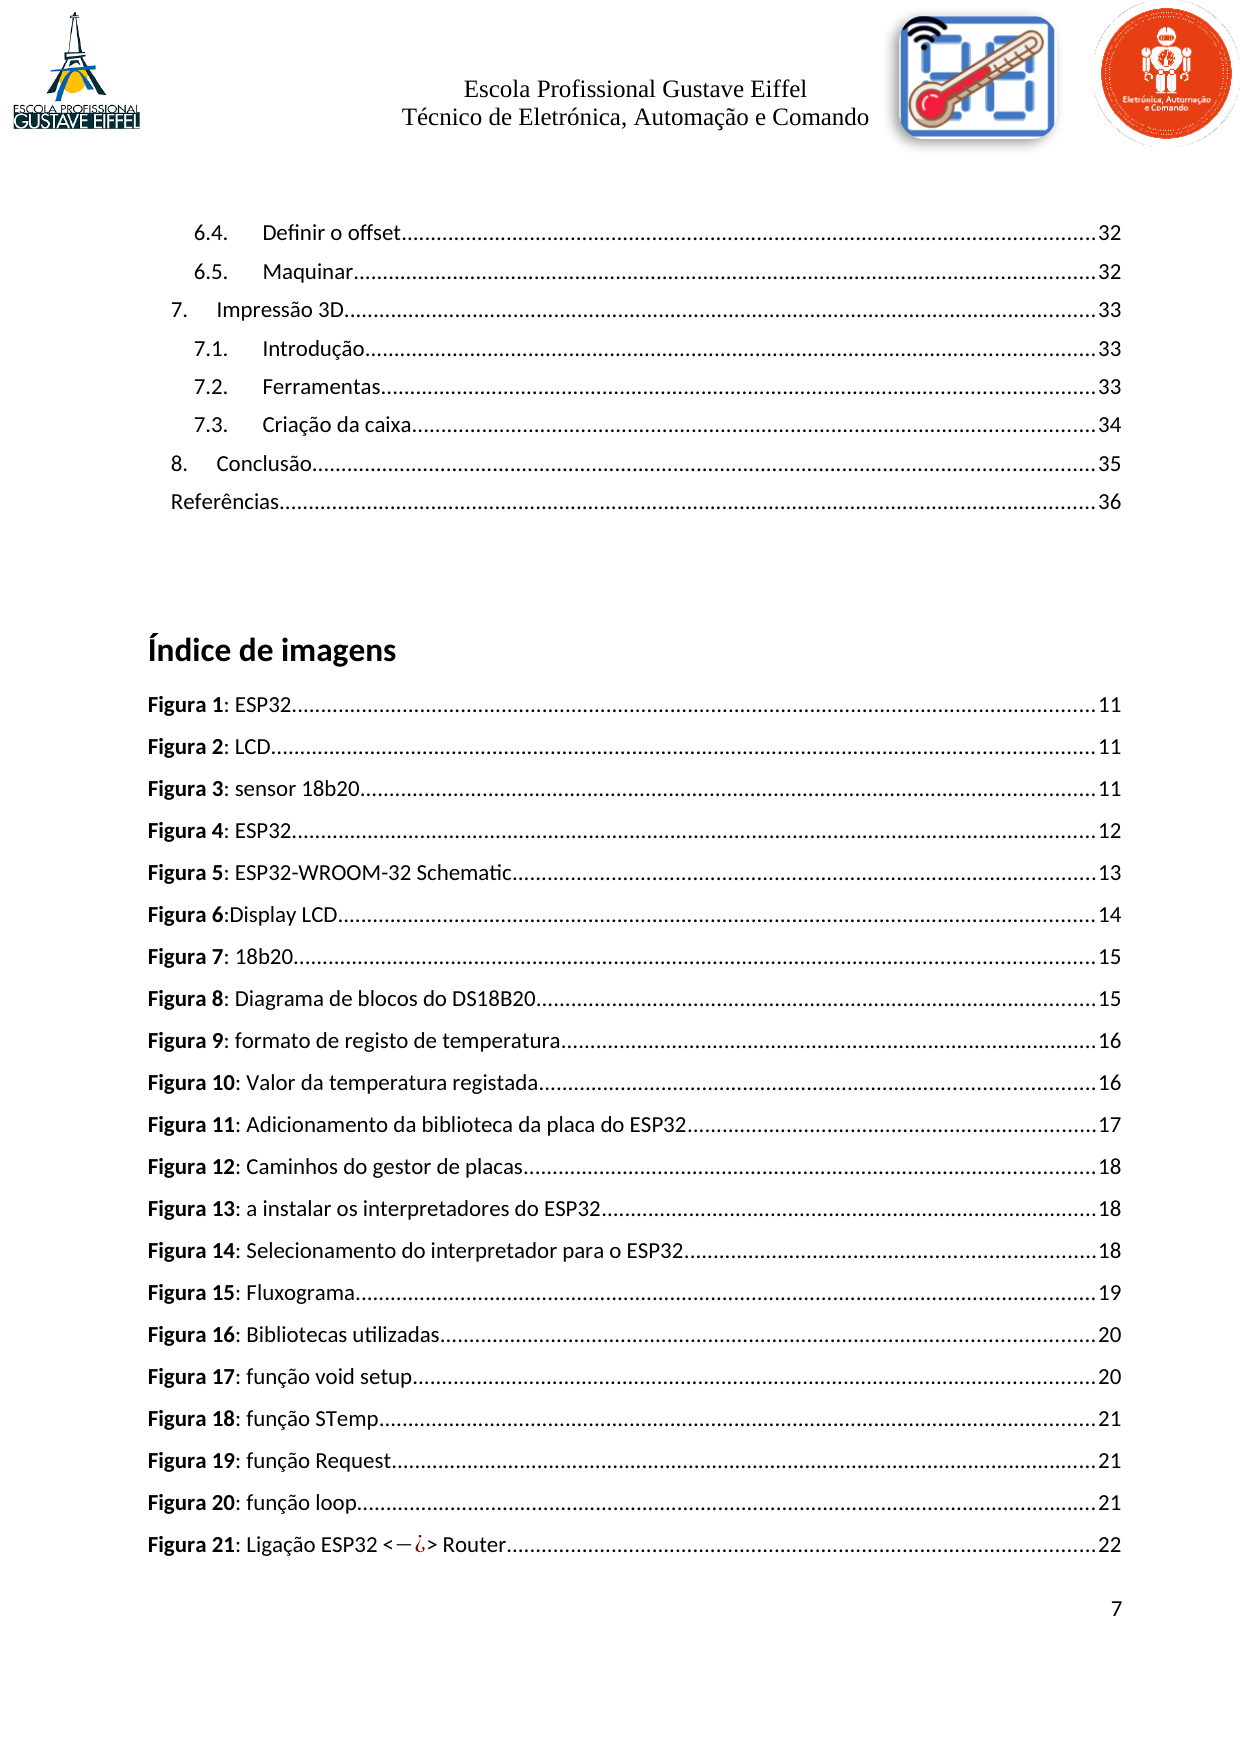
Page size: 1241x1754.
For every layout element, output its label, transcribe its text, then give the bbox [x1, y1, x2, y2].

picture [2, 0, 150, 142]
text Figura 11: Adicionamento da biblioteca da placa do ESP32 17 [148, 1110, 1122, 1138]
picture [1092, 0, 1240, 148]
text Figura 3: sensor 18b20 11 [148, 774, 1122, 802]
picture [899, 15, 1057, 139]
text Índice de imagens [148, 629, 1122, 670]
text Figura 12: Caminhos do gestor de placas 18 [148, 1152, 1122, 1180]
text Figura 10: Valor da temperatura registada 16 [148, 1068, 1122, 1096]
text Figura 5: ESP32-WROOM-32 Schematic 13 [148, 858, 1122, 886]
text Figura 13: a instalar os interpretadores do ESP32 18 [148, 1194, 1122, 1222]
text Figura 1: ESP32 11 [148, 690, 1122, 718]
text Figura 19: função Request 21 [148, 1446, 1122, 1474]
text Figura 16: Bibliotecas utilizadas 20 [148, 1320, 1122, 1348]
text Figura 7: 18b20 15 [148, 942, 1122, 970]
text Figura 4: ESP32 12 [148, 816, 1122, 844]
text Figura 18: função STemp 21 [148, 1404, 1122, 1432]
text Figura 20: função loop 21 [148, 1488, 1122, 1516]
text Figura 9: formato de registo de temperatura 16 [148, 1026, 1122, 1054]
text Figura 2: LCD 11 [148, 732, 1122, 760]
text Figura 17: função void setup 20 [148, 1362, 1122, 1390]
text Figura 21: Ligação ESP32 <> Router 22 [148, 1530, 1122, 1558]
text Figura 6:Display LCD 14 [148, 900, 1122, 928]
text Figura 8: Diagrama de blocos do DS18B20 15 [148, 984, 1122, 1012]
text Figura 15: Fluxograma 19 [148, 1278, 1122, 1306]
text Figura 14: Selecionamento do interpretador para o ESP32 18 [148, 1236, 1122, 1264]
